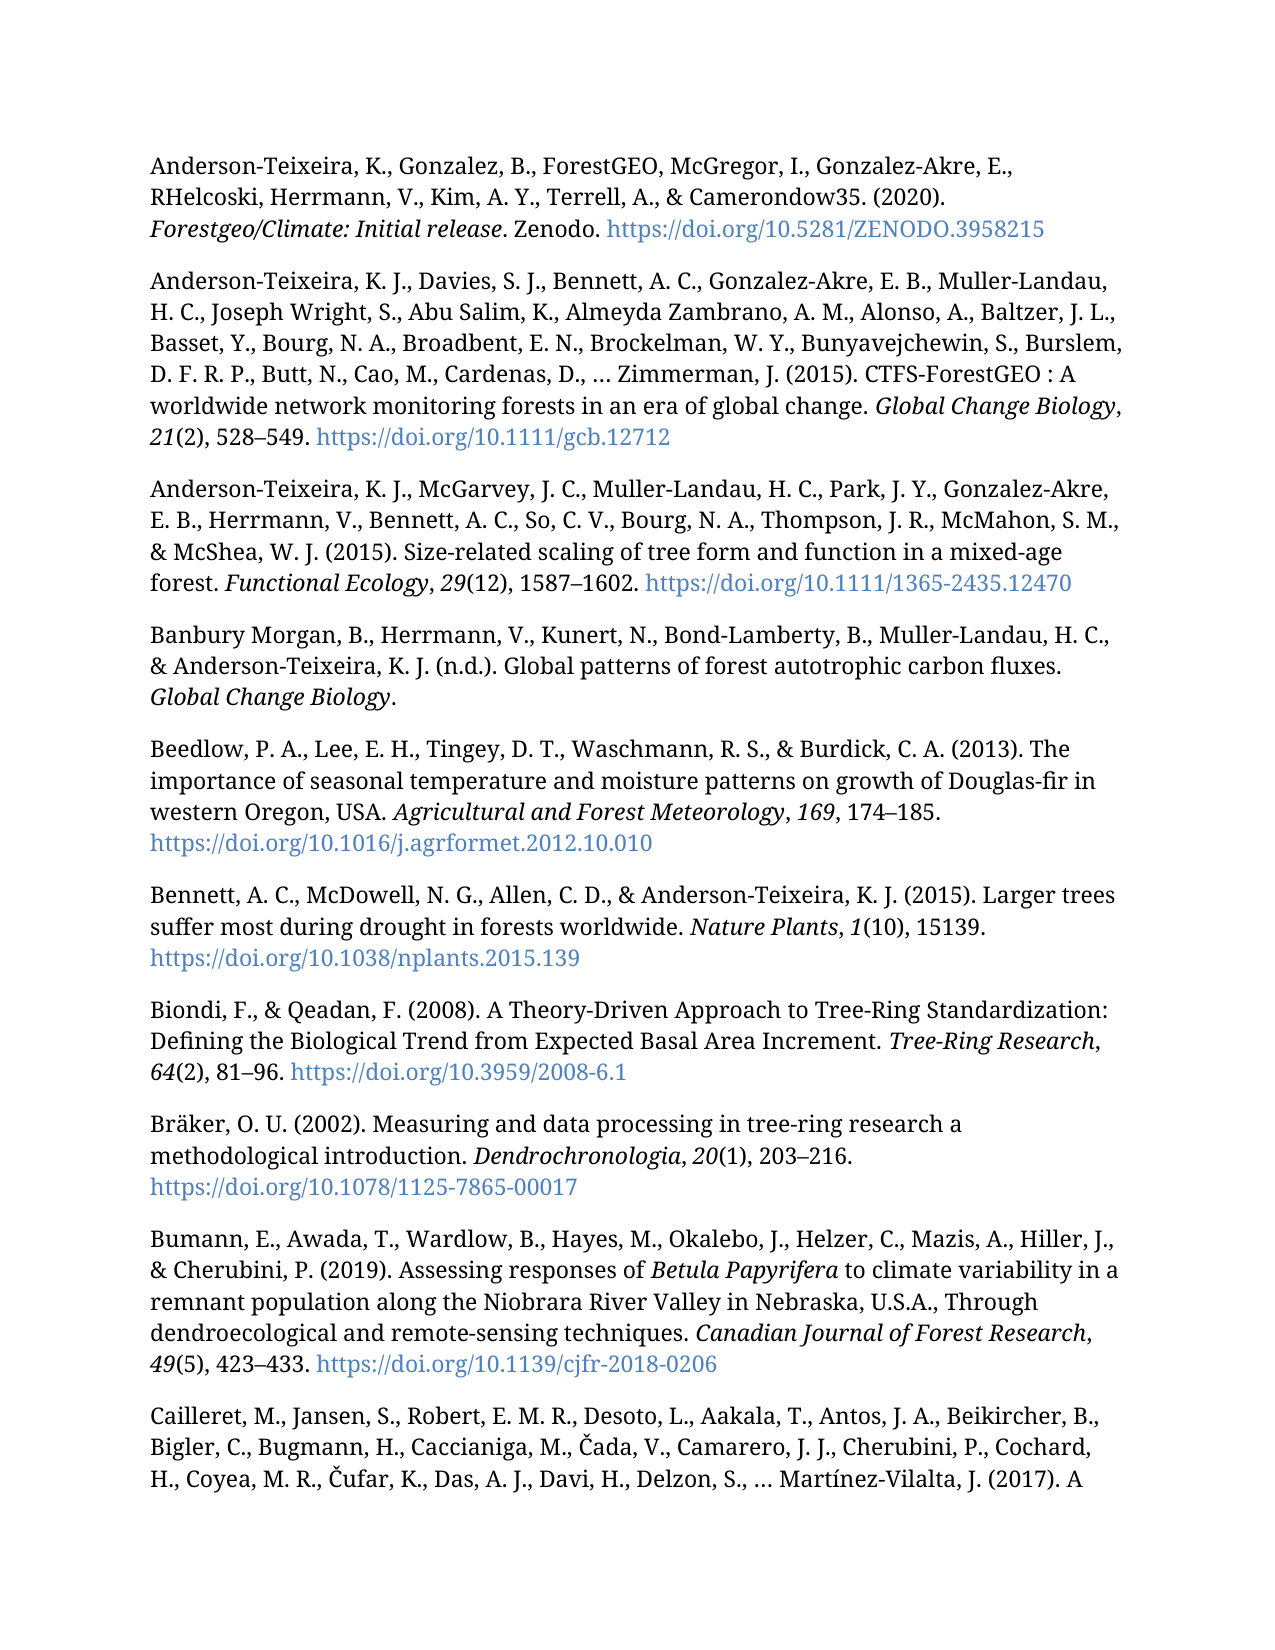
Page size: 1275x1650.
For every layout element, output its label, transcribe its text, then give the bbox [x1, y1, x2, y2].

text Bennett, A. C., McDowell, N. G., Allen, C. D., & Anderson-Teixeira, K. J. (2015). Larger trees suffer most during drought in forests worldwide. Nature Plants, 1(10), 15139. https://doi.org/10.1038/nplants.2015.139 [150, 879, 1125, 973]
text Banbury Morgan, B., Herrmann, V., Kunert, N., Bond-Lamberty, B., Muller-Landau, H. C., & Anderson-Teixeira, K. J. (n.d.). Global patterns of forest autotrophic carbon fluxes. Global Change Biology. [150, 619, 1125, 712]
text Bräker, O. U. (2002). Measuring and data processing in tree-ring research a methodological introduction. Dendrochronologia, 20(1), 203–216. https://doi.org/10.1078/1125-7865-00017 [150, 1108, 1125, 1202]
text Bumann, E., Awada, T., Wardlow, B., Hayes, M., Okalebo, J., Helzer, C., Mazis, A., Hiller, J., & Cherubini, P. (2019). Assessing responses of Betula Papyrifera to climate variability in a remnant population along the Niobrara River Valley in Nebraska, U.S.A., Through dendroecological and remote-sensing techniques. Canadian Journal of Forest Research, 49(5), 423–433. https://doi.org/10.1139/cjfr-2018-0206 [150, 1223, 1125, 1379]
text Beedlow, P. A., Lee, E. H., Tingey, D. T., Waschmann, R. S., & Burdick, C. A. (2013). The importance of seasonal temperature and moisture patterns on growth of Douglas-fir in western Oregon, USA. Agricultural and Forest Meteorology, 169, 174–185. https://doi.org/10.1016/j.agrformet.2012.10.010 [150, 733, 1125, 858]
text Anderson-Teixeira, K., Gonzalez, B., ForestGEO, McGregor, I., Gonzalez-Akre, E., RHelcoski, Herrmann, V., Kim, A. Y., Terrell, A., & Camerondow35. (2020). Forestgeo/Climate: Initial release. Zenodo. https://doi.org/10.5281/ZENODO.3958215 [150, 150, 1125, 244]
text Anderson-Teixeira, K. J., McGarvey, J. C., Muller-Landau, H. C., Park, J. Y., Gonzalez-Akre, E. B., Herrmann, V., Bennett, A. C., So, C. V., Bourg, N. A., Thompson, J. R., McMahon, S. M., & McShea, W. J. (2015). Size-related scaling of tree form and function in a mixed-age forest. Functional Ecology, 29(12), 1587–1602. https://doi.org/10.1111/1365-2435.12470 [150, 473, 1125, 598]
text Biondi, F., & Qeadan, F. (2008). A Theory-Driven Approach to Tree-Ring Standardization: Defining the Biological Trend from Expected Basal Area Increment. Tree-Ring Research, 64(2), 81–96. https://doi.org/10.3959/2008-6.1 [150, 994, 1125, 1087]
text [150, 1400, 1125, 1494]
text Anderson-Teixeira, K. J., Davies, S. J., Bennett, A. C., Gonzalez-Akre, E. B., Muller-Landau, H. C., Joseph Wright, S., Abu Salim, K., Almeyda Zambrano, A. M., Alonso, A., Baltzer, J. L., Basset, Y., Bourg, N. A., Broadbent, E. N., Brockelman, W. Y., Bunyavejchewin, S., Burslem, D. F. R. P., Butt, N., Cao, M., Cardenas, D., … Zimmerman, J. (2015). CTFS-ForestGEO : A worldwide network monitoring forests in an era of global change. Global Change Biology, 21(2), 528–549. https://doi.org/10.1111/gcb.12712 [150, 264, 1125, 452]
